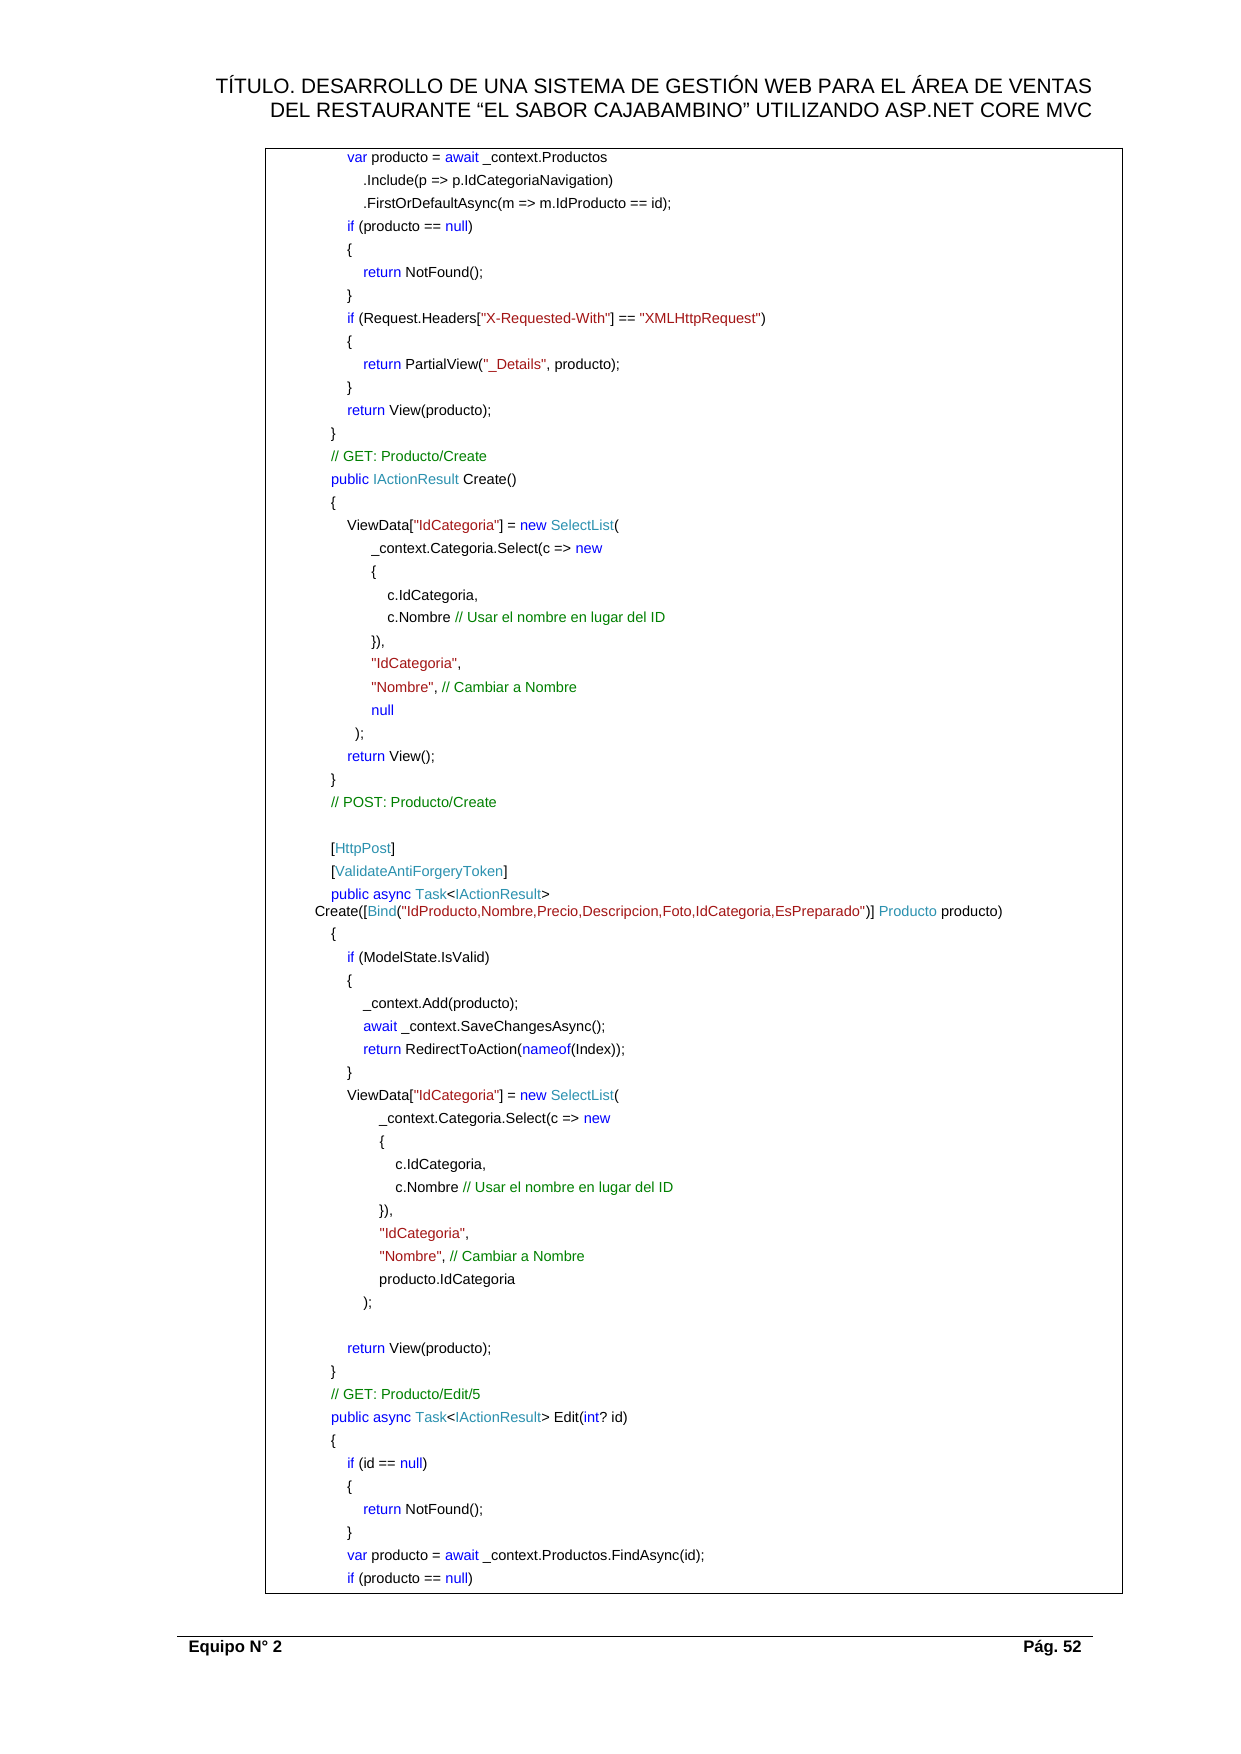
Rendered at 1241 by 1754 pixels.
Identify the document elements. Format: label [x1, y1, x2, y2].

table_header [266, 149, 1122, 1593]
